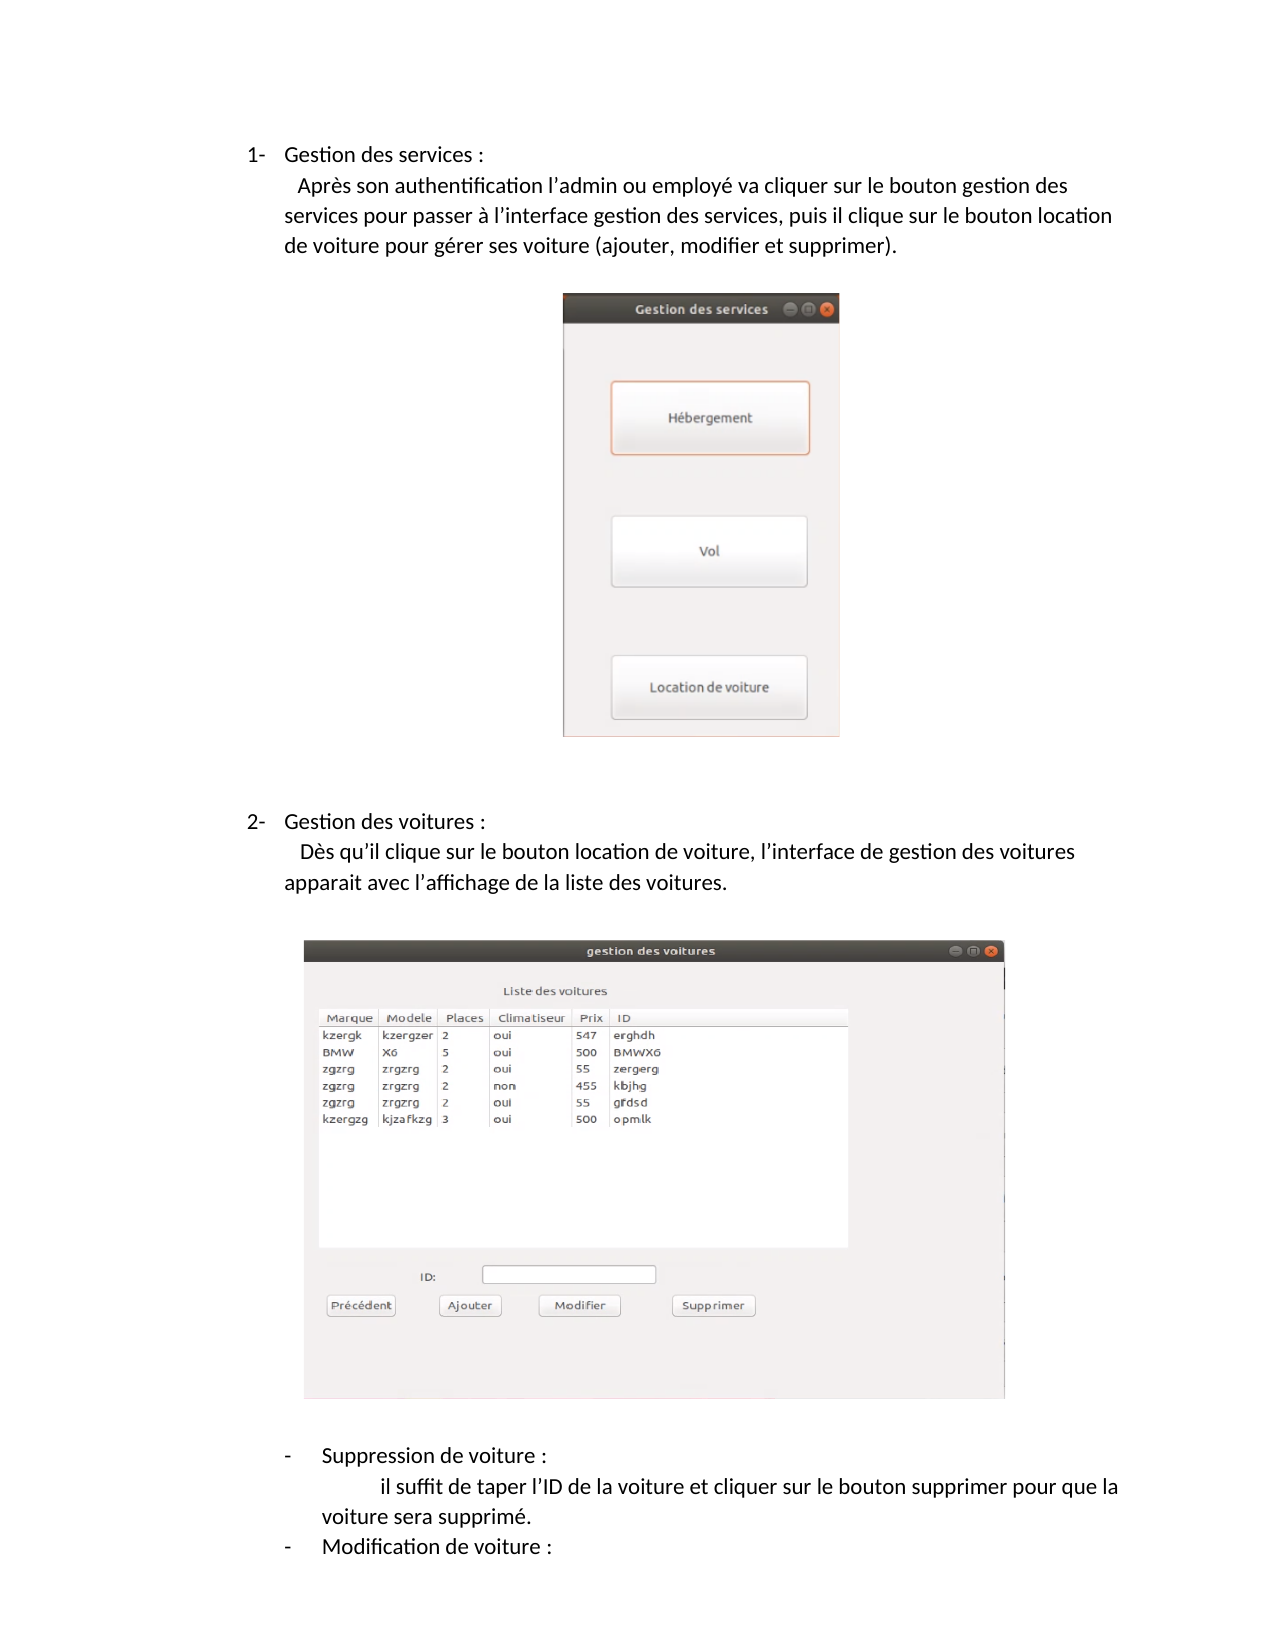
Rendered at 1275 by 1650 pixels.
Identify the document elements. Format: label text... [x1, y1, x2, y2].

picture [562, 293, 840, 737]
list Gestion des voitures : [247, 807, 1125, 835]
list Après son authentification l’admin ou employé va cliquer sur le bouton gestion des services pour passer à l’interface gestion des services, puis il clique sur le bouton location de voiture pour gérer ses voiture (ajouter, modifier et supprimer). [284, 171, 1125, 259]
list Modification de voiture : [284, 1532, 1125, 1560]
list il suffit de taper l’ID de la voiture et cliquer sur le bouton supprimer pour que la voiture sera supprimé. [322, 1472, 1125, 1530]
list Dès qu’il clique sur le bouton location de voiture, l’interface de gestion des voitures apparait avec l’affichage de la liste des voitures. [284, 837, 1125, 896]
list Gestion des services : [247, 141, 1125, 169]
picture [303, 940, 1005, 1399]
list Suppression de voiture : [284, 1442, 1125, 1470]
